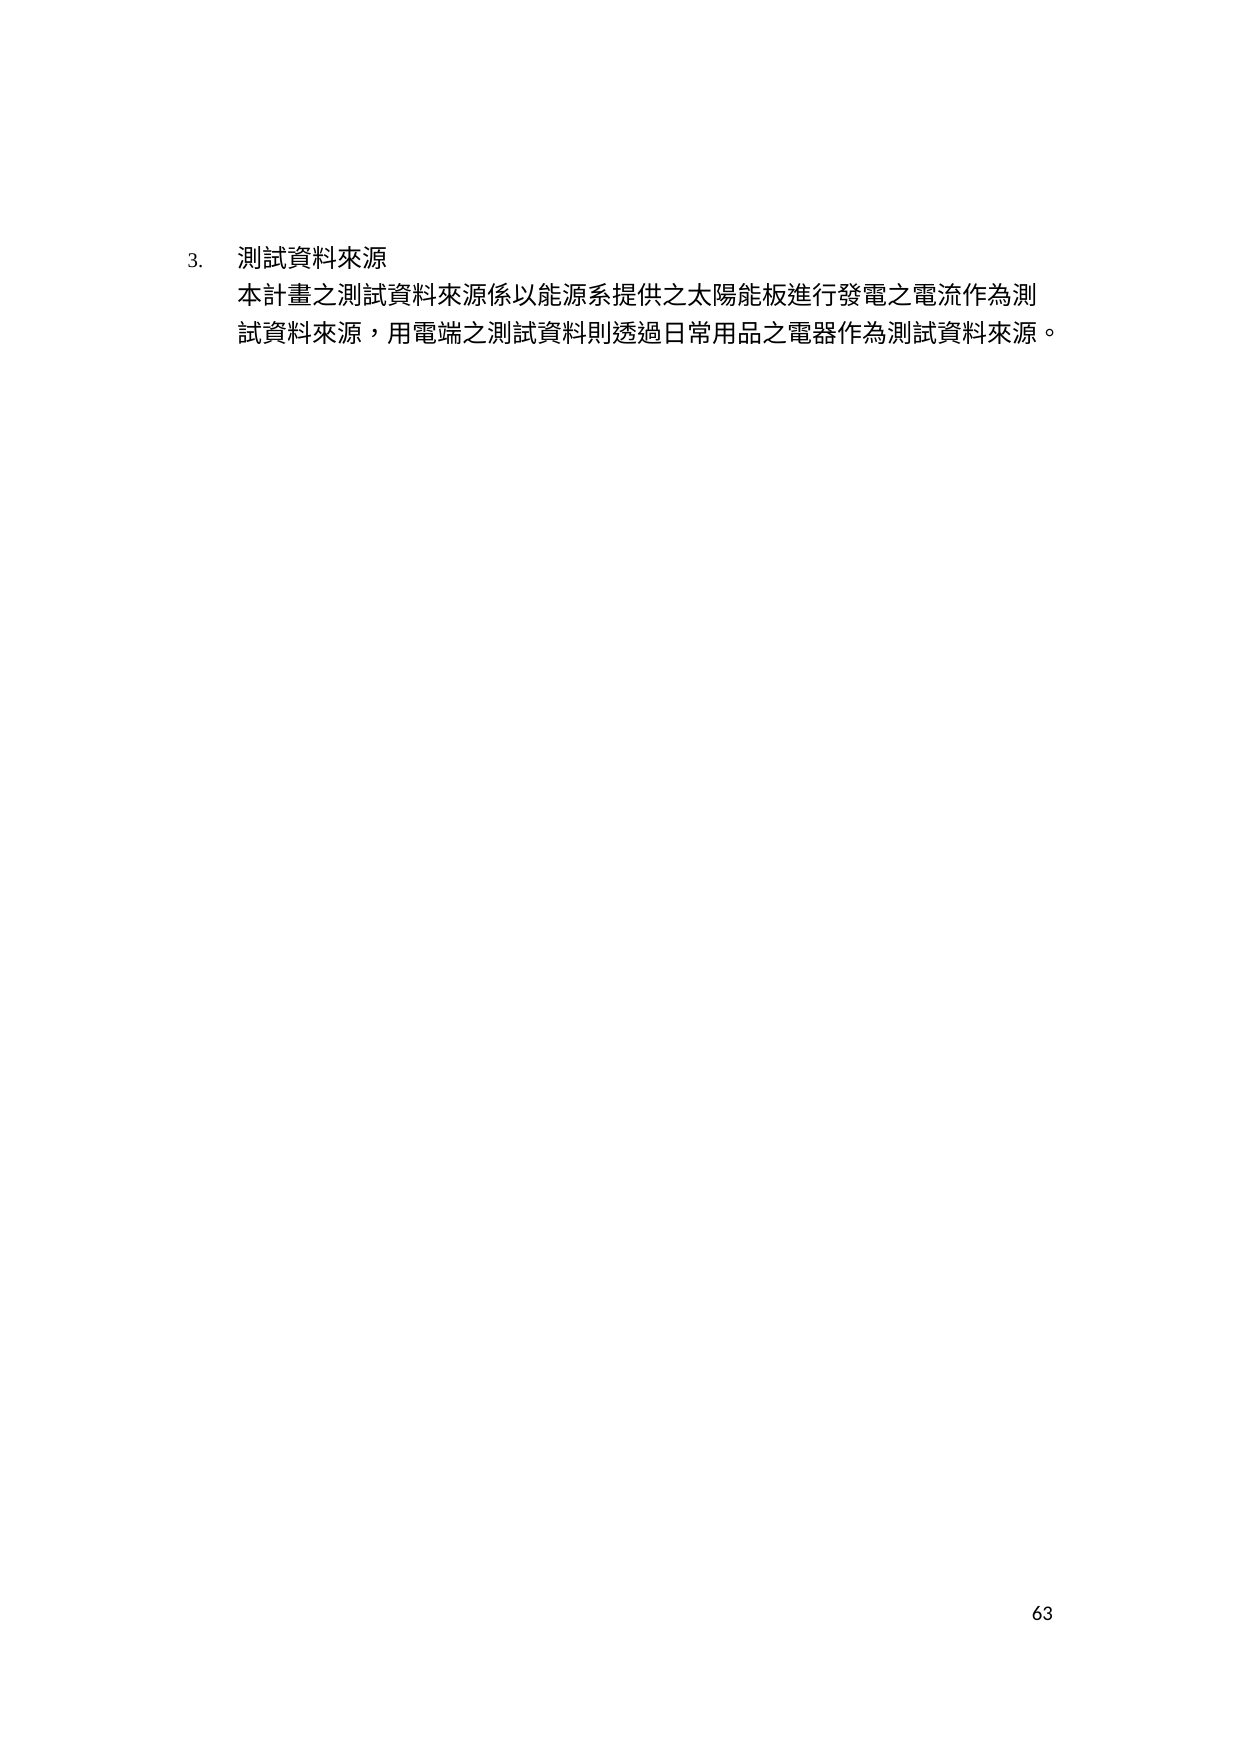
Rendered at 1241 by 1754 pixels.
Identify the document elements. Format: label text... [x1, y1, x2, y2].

text 測試資料來源 [187, 237, 1053, 275]
list 本計畫之測試資料來源係以能源系提供之太陽能板進行發電之電流作為測試資料來源，用電端之測試資料則透過日常用品之電器作為測試資料來源。 [237, 275, 1053, 350]
